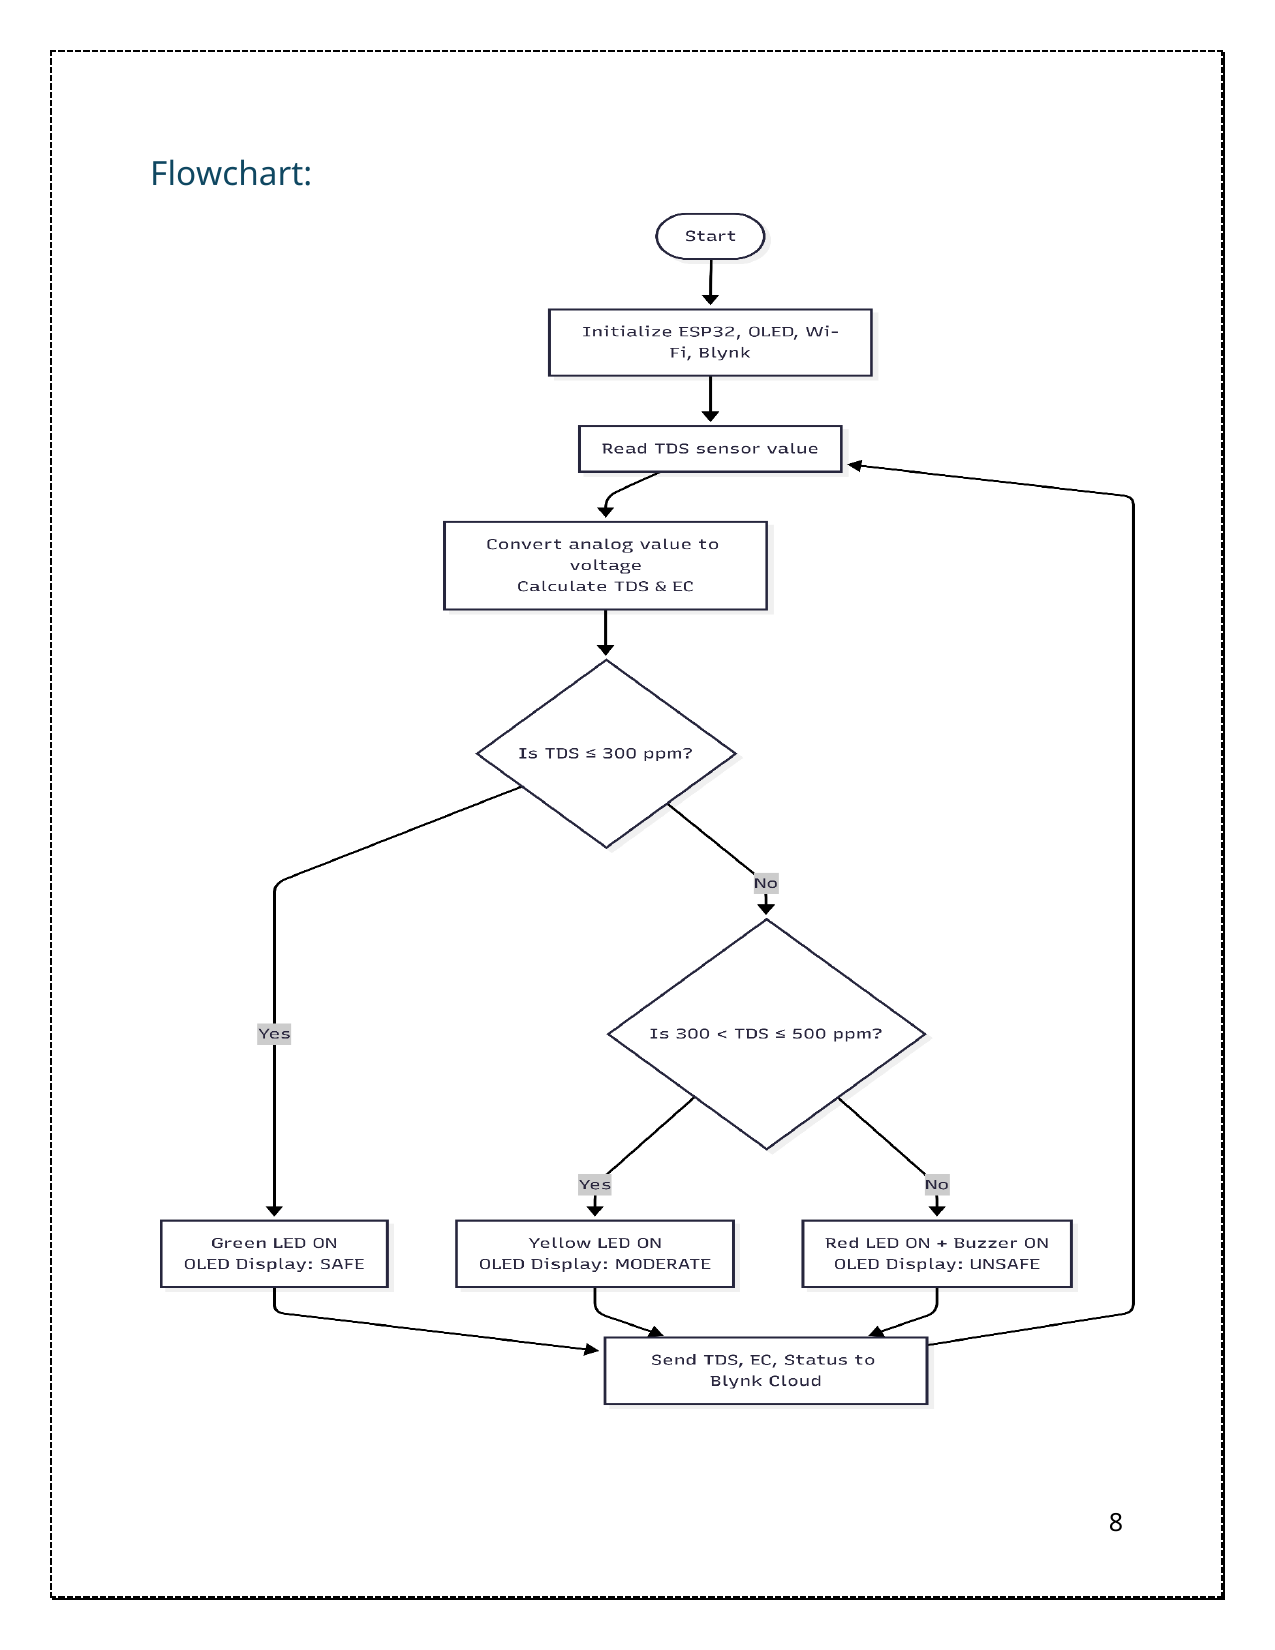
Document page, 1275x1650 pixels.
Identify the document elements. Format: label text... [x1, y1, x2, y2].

subtitle Flowchart: [150, 150, 1123, 195]
picture [150, 203, 1144, 1414]
